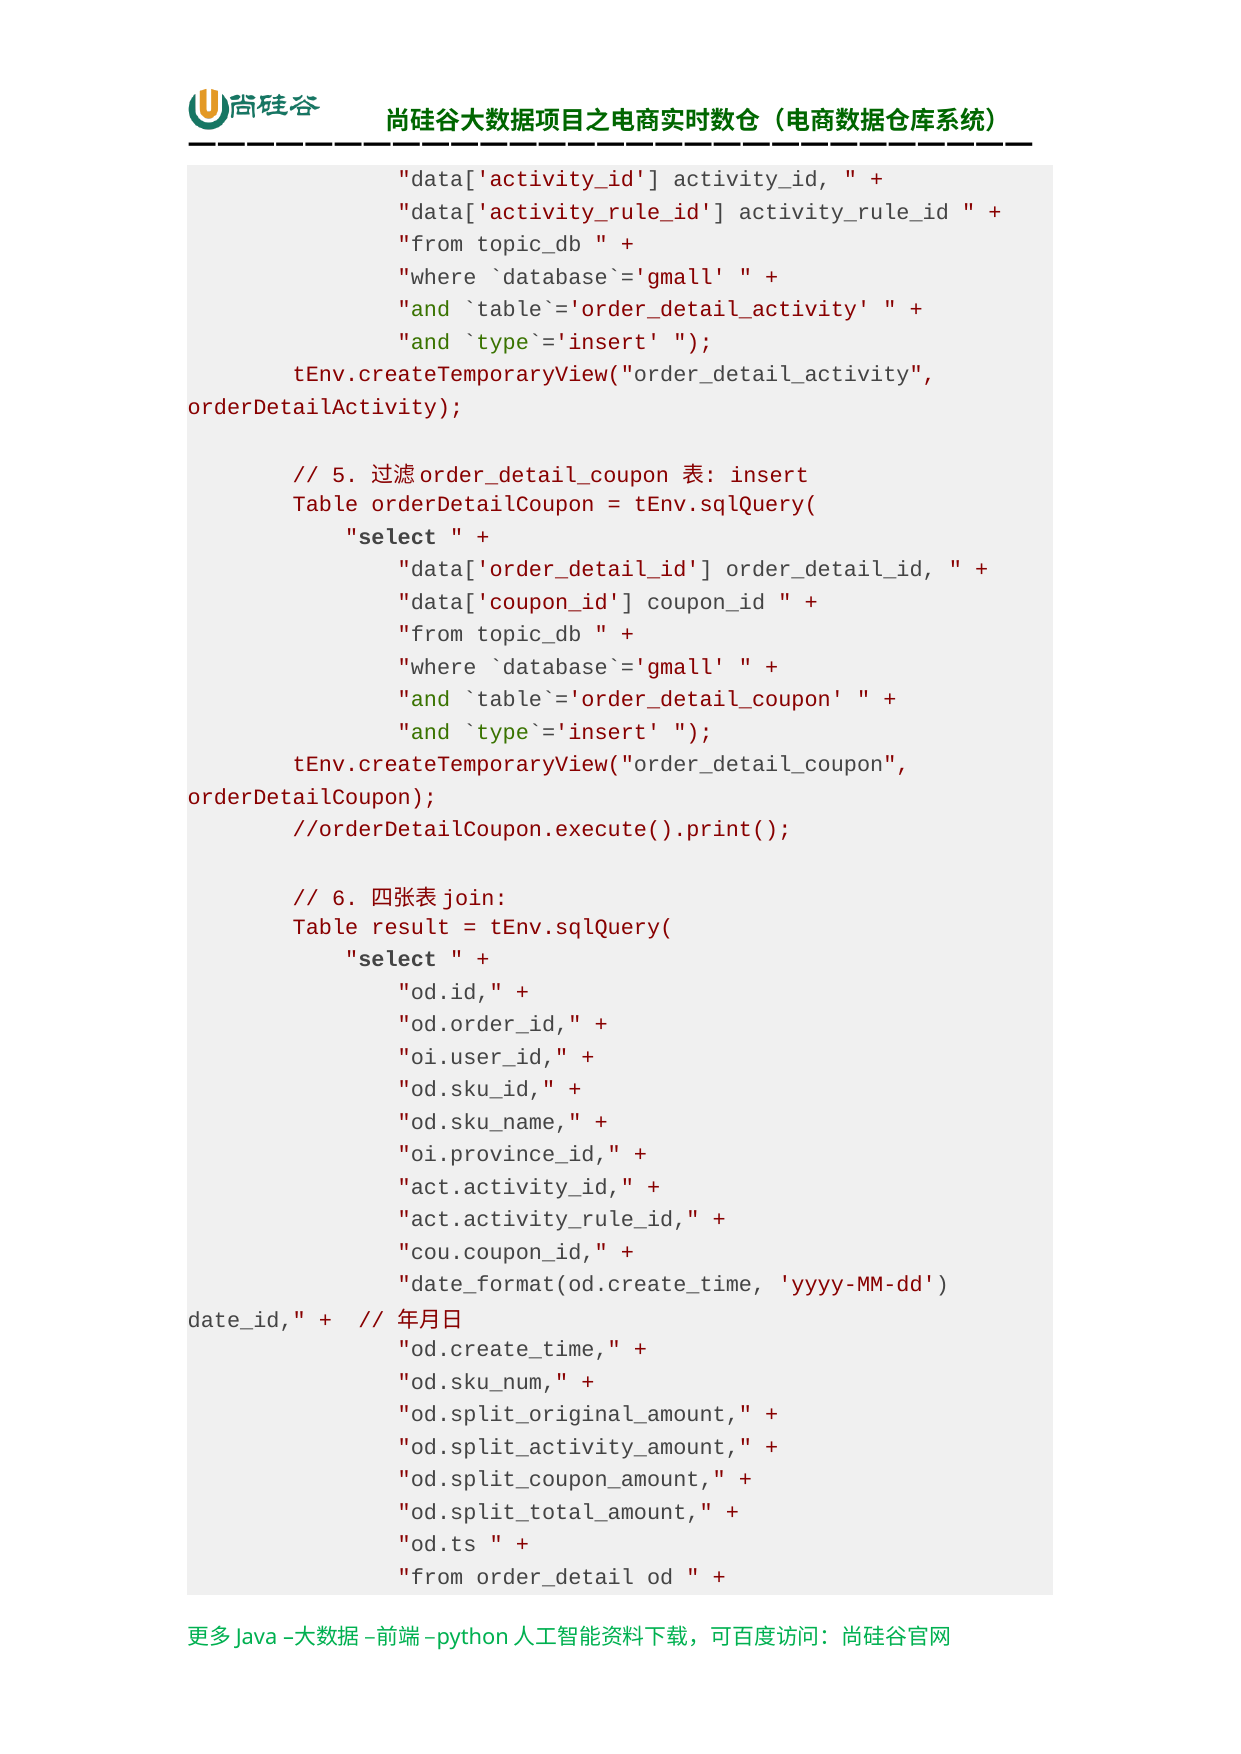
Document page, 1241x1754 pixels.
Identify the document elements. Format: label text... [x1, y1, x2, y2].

text "od.ts " + [187, 1530, 1053, 1562]
text "cou.coupon_id," + [187, 1237, 1053, 1270]
text "data['activity_rule_id'] activity_rule_id " + [187, 197, 1053, 230]
text "date_format(od.create_time, 'yyyy-MM-dd') date_id," + // 年月日 [187, 1270, 1053, 1335]
text "od.split_coupon_amount," + [187, 1465, 1053, 1497]
text "data['coupon_id'] coupon_id " + [187, 587, 1053, 620]
text //orderDetailCoupon.execute().print(); [187, 815, 1053, 847]
text "od.split_total_amount," + [187, 1497, 1053, 1530]
text "where `database`='gmall' " + [187, 652, 1053, 685]
text "select " + [187, 945, 1053, 977]
text "od.sku_id," + [187, 1075, 1053, 1107]
text "data['activity_id'] activity_id, " + [187, 165, 1053, 197]
text // 5. 过滤order_detail_coupon 表: insert [187, 457, 1053, 490]
text "data['order_detail_id'] order_detail_id, " + [187, 555, 1053, 587]
text "oi.province_id," + [187, 1140, 1053, 1172]
text "and `table`='order_detail_activity' " + [187, 295, 1053, 327]
text "from order_detail od " + [187, 1562, 1053, 1595]
text tEnv.createTemporaryView("order_detail_activity", orderDetailActivity); [187, 360, 1053, 425]
picture [187, 88, 320, 130]
text "and `type`='insert' "); [187, 327, 1053, 360]
text "od.split_activity_amount," + [187, 1432, 1053, 1465]
text "od.split_original_amount," + [187, 1400, 1053, 1432]
text "od.id," + [187, 977, 1053, 1010]
text "and `type`='insert' "); [187, 717, 1053, 750]
text Table orderDetailCoupon = tEnv.sqlQuery( [187, 490, 1053, 522]
text Table result = tEnv.sqlQuery( [187, 912, 1053, 945]
text tEnv.createTemporaryView("order_detail_coupon", orderDetailCoupon); [187, 750, 1053, 815]
text // 6. 四张表 join: [187, 880, 1053, 912]
text "act.activity_id," + [187, 1172, 1053, 1205]
text "and `table`='order_detail_coupon' " + [187, 685, 1053, 717]
text "select " + [187, 522, 1053, 555]
text "where `database`='gmall' " + [187, 262, 1053, 295]
text "od.sku_name," + [187, 1107, 1053, 1140]
text "od.order_id," + [187, 1010, 1053, 1042]
text "od.sku_num," + [187, 1367, 1053, 1400]
text "od.create_time," + [187, 1335, 1053, 1367]
text "oi.user_id," + [187, 1042, 1053, 1075]
text "act.activity_rule_id," + [187, 1205, 1053, 1237]
text "from topic_db " + [187, 230, 1053, 262]
text "from topic_db " + [187, 620, 1053, 652]
